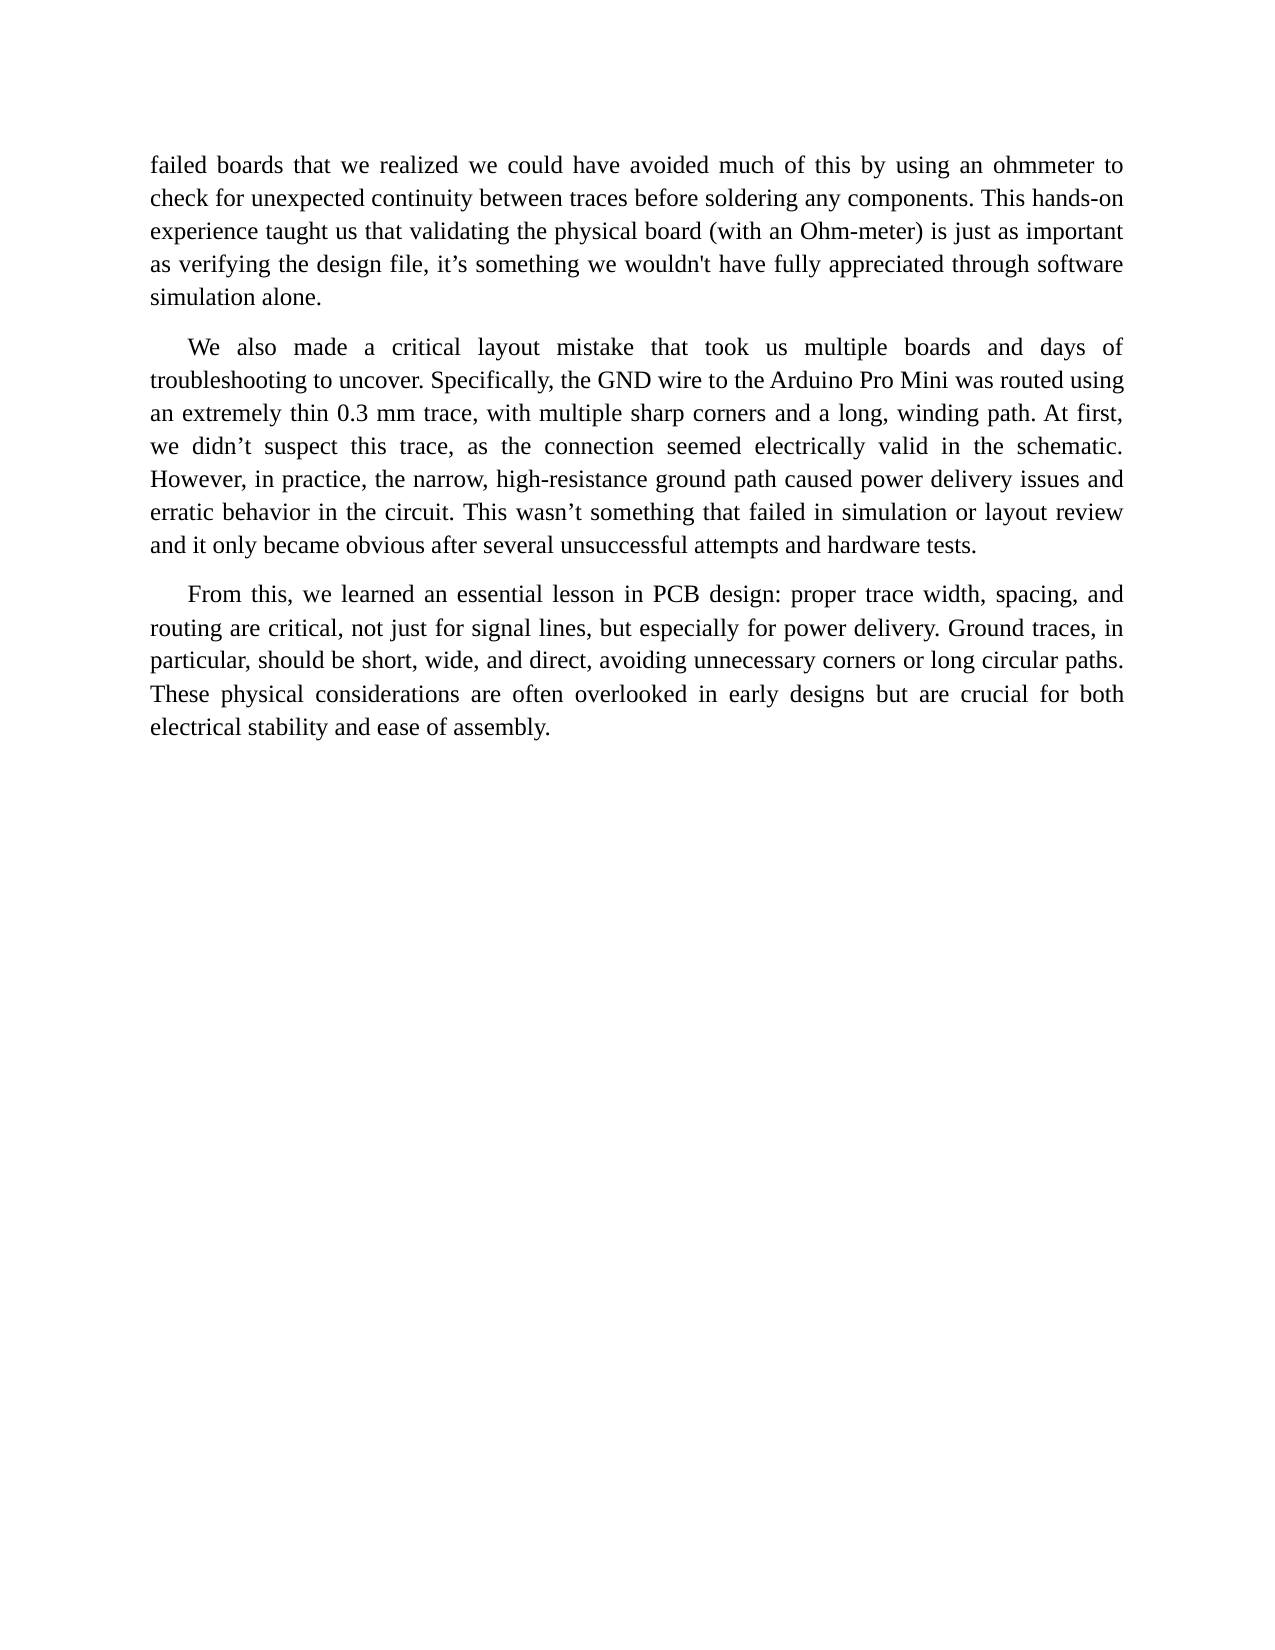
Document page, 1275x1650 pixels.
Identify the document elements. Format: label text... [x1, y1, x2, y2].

text From this, we learned an essential lesson in PCB design: proper trace width, spacing, and routing are critical, not just for signal lines, but especially for power delivery. Ground traces, in particular, should be short, wide, and direct, avoiding unnecessary corners or long circular paths. These physical considerations are often overlooked in early designs but are crucial for both electrical stability and ease of assembly. [150, 579, 1125, 740]
text We also made a critical layout mistake that took us multiple boards and days of troubleshooting to uncover. Specifically, the GND wire to the Arduino Pro Mini was routed using an extremely thin 0.3 mm trace, with multiple sharp corners and a long, winding path. At first, we didn’t suspect this trace, as the connection seemed electrically valid in the schematic. However, in practice, the narrow, high-resistance ground path caused power delivery issues and erratic behavior in the circuit. This wasn’t something that failed in simulation or layout review and it only became obvious after several unsuccessful attempts and hardware tests. [150, 332, 1125, 559]
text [150, 150, 1125, 311]
